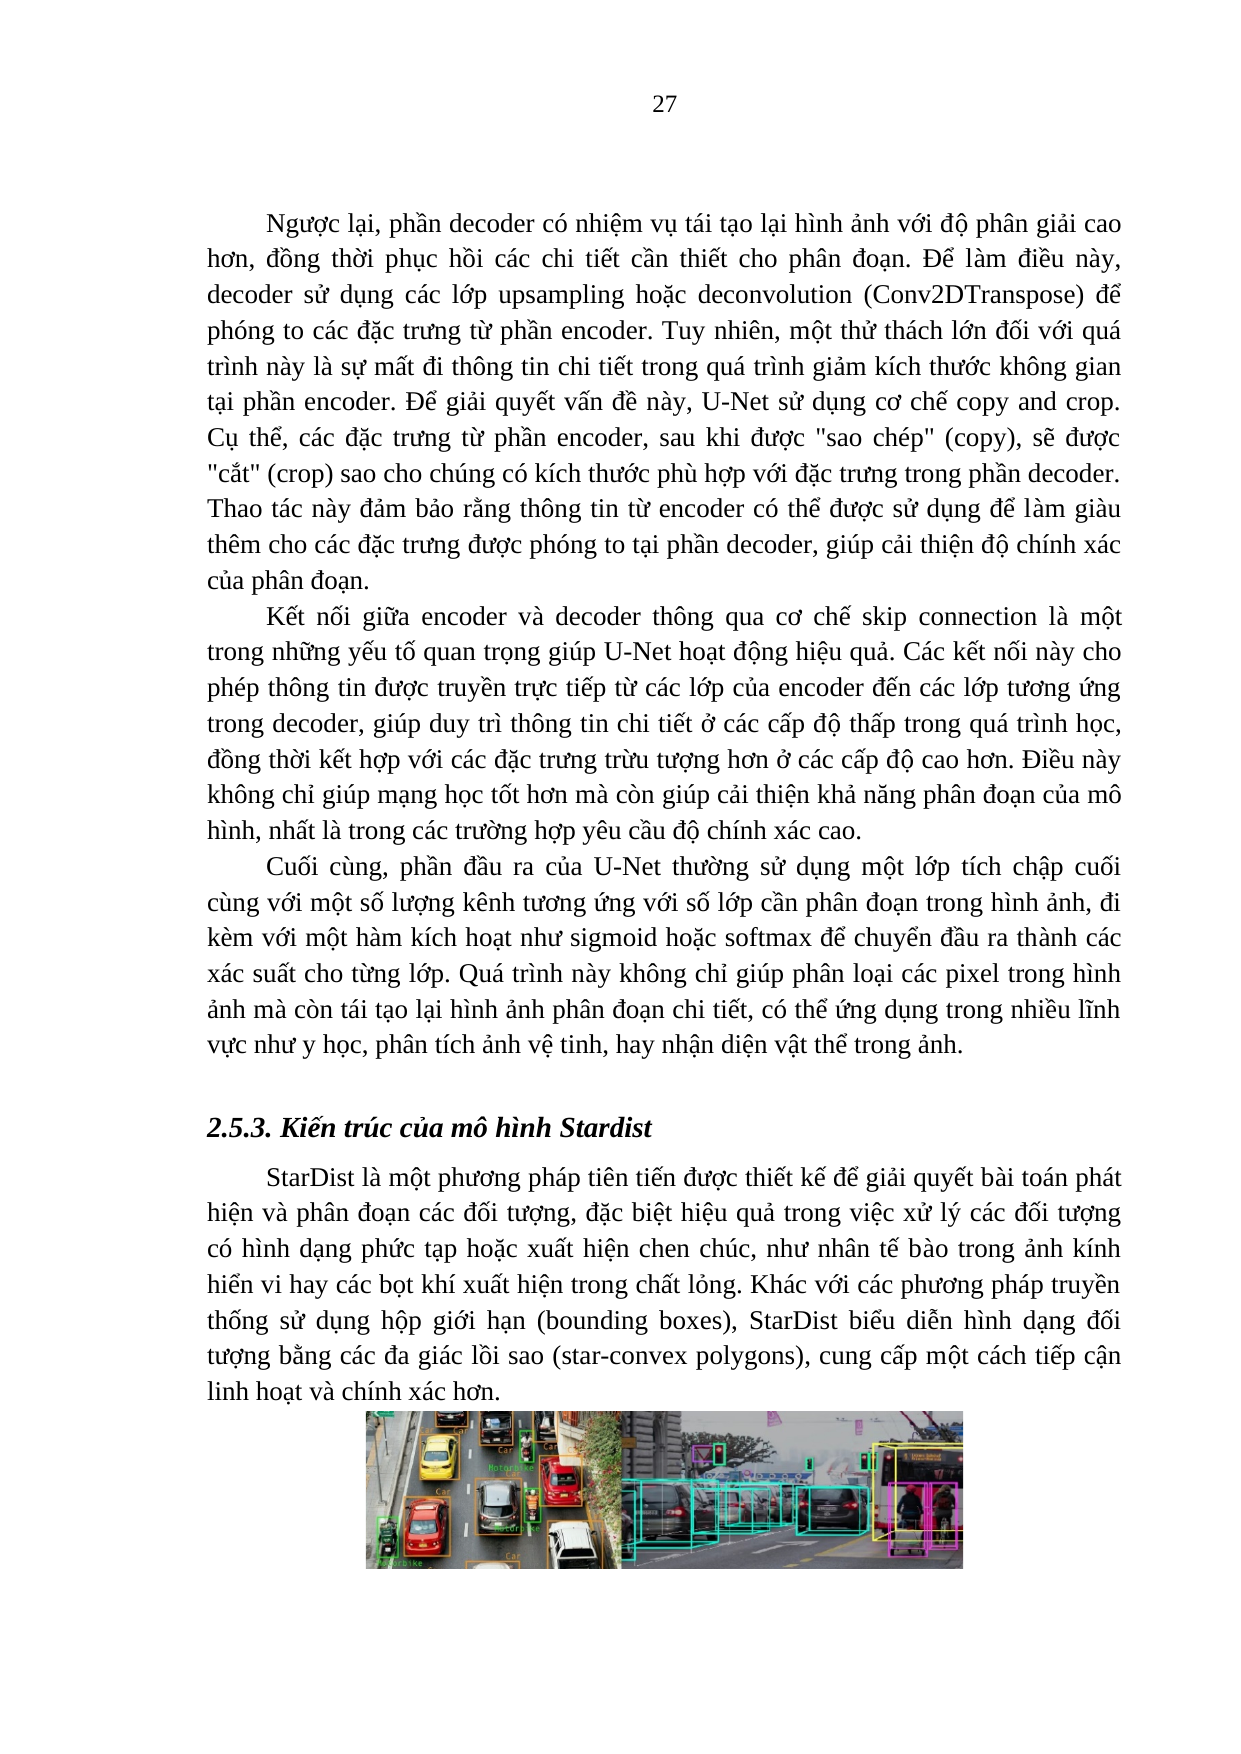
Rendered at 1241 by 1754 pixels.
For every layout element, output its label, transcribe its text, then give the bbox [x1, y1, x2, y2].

picture [365, 1411, 964, 1569]
text Kết nối giữa encoder và decoder thông qua cơ chế skip connection là một trong những yếu tố quan trọng giúp U-Net hoạt động hiệu quả. Các kết nối này cho phép thông tin được truyền trực tiếp từ các lớp của encoder đến các lớp tương ứng trong decoder, giúp duy trì thông tin chi tiết ở các cấp độ thấp trong quá trình học, đồng thời kết hợp với các đặc trưng trừu tượng hơn ở các cấp độ cao hơn. Điều này không chỉ giúp mạng học tốt hơn mà còn giúp cải thiện khả năng phân đoạn của mô hình, nhất là trong các trường hợp yêu cầu độ chính xác cao. [207, 600, 1122, 845]
text Ngược lại, phần decoder có nhiệm vụ tái tạo lại hình ảnh với độ phân giải cao hơn, đồng thời phục hồi các chi tiết cần thiết cho phân đoạn. Để làm điều này, decoder sử dụng các lớp upsampling hoặc deconvolution (Conv2DTranspose) để phóng to các đặc trưng từ phần encoder. Tuy nhiên, một thử thách lớn đối với quá trình này là sự mất đi thông tin chi tiết trong quá trình giảm kích thước không gian tại phần encoder. Để giải quyết vấn đề này, U-Net sử dụng cơ chế copy and crop. Cụ thể, các đặc trưng từ phần encoder, sau khi được "sao chép" (copy), sẽ được "cắt" (crop) sao cho chúng có kích thước phù hợp với đặc trưng trong phần decoder. Thao tác này đảm bảo rằng thông tin từ encoder có thể được sử dụng để làm giàu thêm cho các đặc trưng được phóng to tại phần decoder, giúp cải thiện độ chính xác của phân đoạn. [207, 207, 1122, 595]
text StarDist là một phương pháp tiên tiến được thiết kế để giải quyết bài toán phát hiện và phân đoạn các đối tượng, đặc biệt hiệu quả trong việc xử lý các đối tượng có hình dạng phức tạp hoặc xuất hiện chen chúc, như nhân tế bào trong ảnh kính hiển vi hay các bọt khí xuất hiện trong chất lỏng. Khác với các phương pháp truyền thống sử dụng hộp giới hạn (bounding boxes), StarDist biểu diễn hình dạng đối tượng bằng các đa giác lồi sao (star-convex polygons), cung cấp một cách tiếp cận linh hoạt và chính xác hơn. [207, 1161, 1122, 1406]
text Cuối cùng, phần đầu ra của U-Net thường sử dụng một lớp tích chập cuối cùng với một số lượng kênh tương ứng với số lớp cần phân đoạn trong hình ảnh, đi kèm với một hàm kích hoạt như sigmoid hoặc softmax để chuyển đầu ra thành các xác suất cho từng lớp. Quá trình này không chỉ giúp phân loại các pixel trong hình ảnh mà còn tái tạo lại hình ảnh phân đoạn chi tiết, có thể ứng dụng trong nhiều lĩnh vực như y học, phân tích ảnh vệ tinh, hay nhận diện vật thể trong ảnh. [207, 850, 1122, 1060]
subtitle 2.5.3. Kiến trúc của mô hình Stardist [207, 1110, 1122, 1143]
